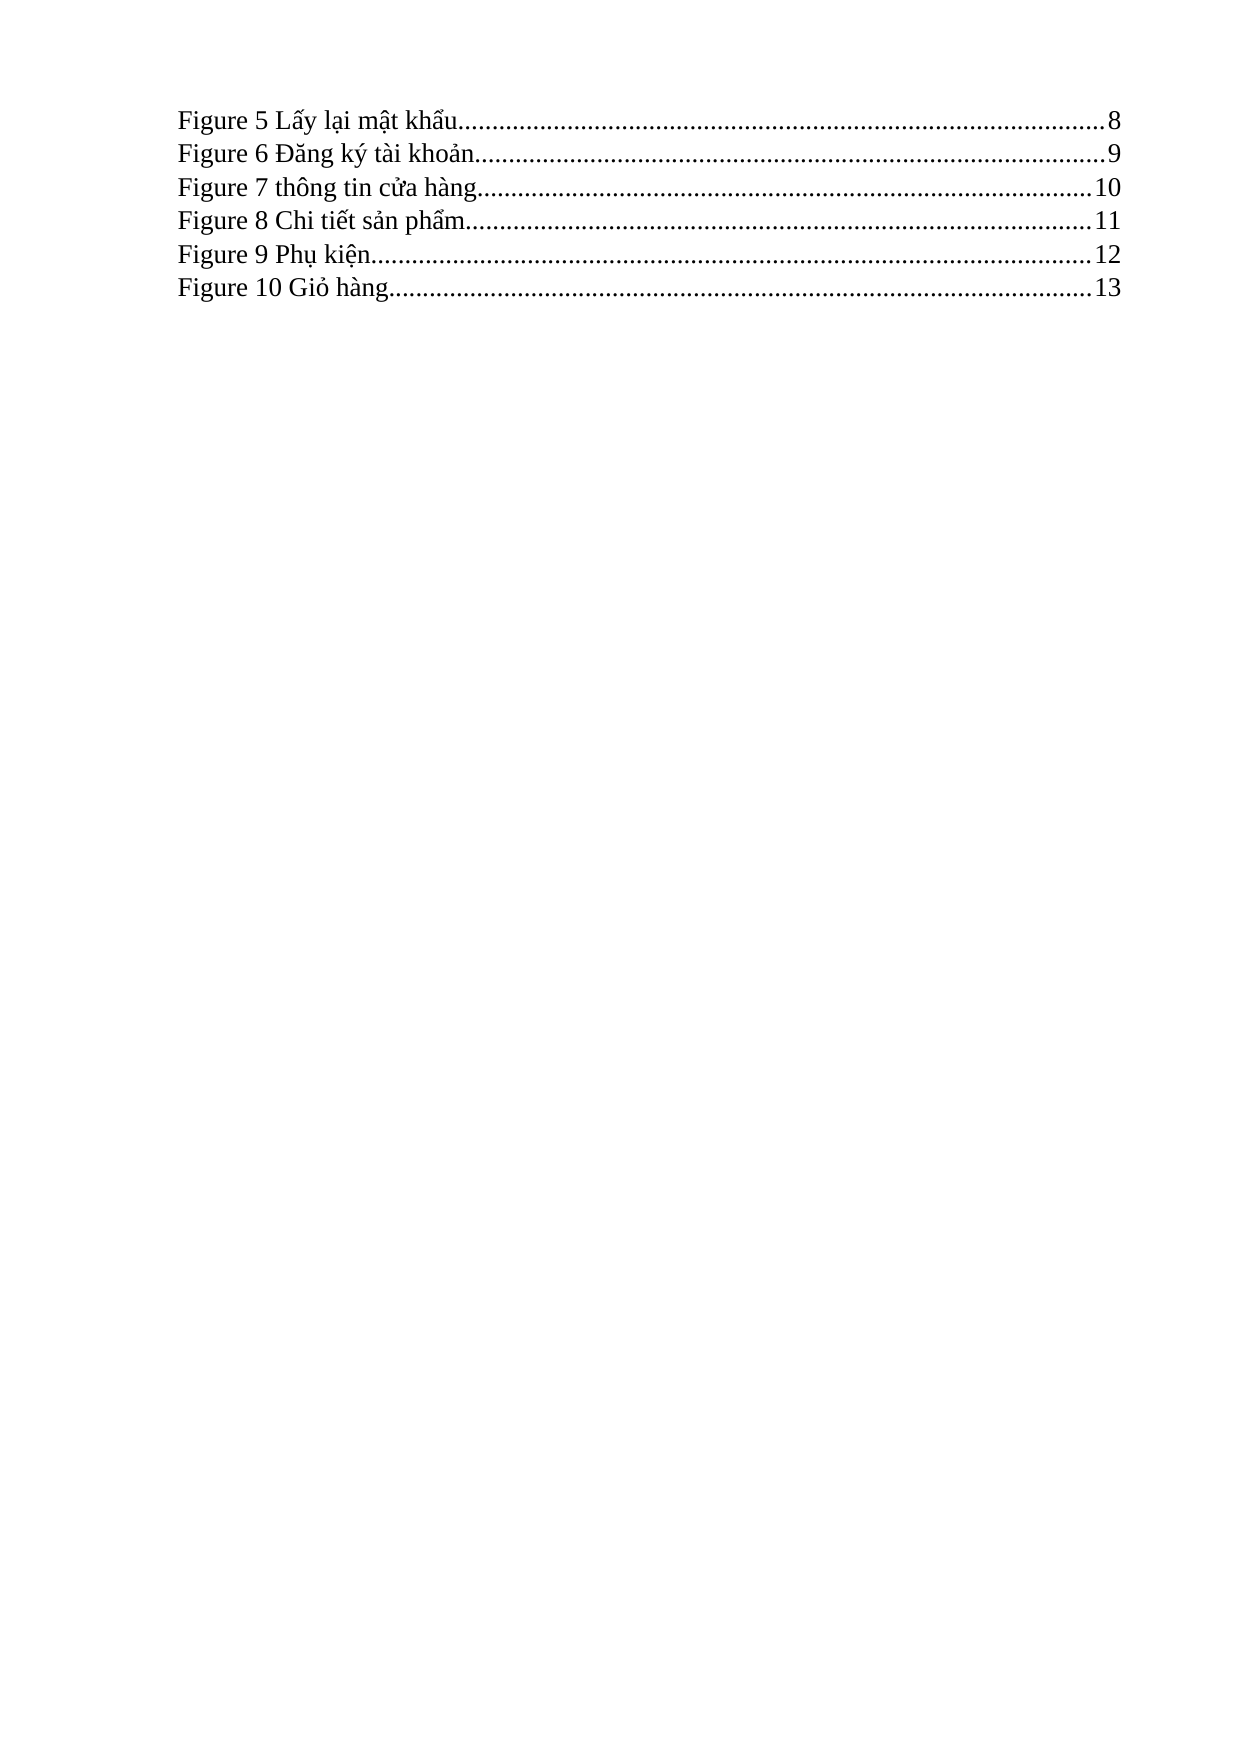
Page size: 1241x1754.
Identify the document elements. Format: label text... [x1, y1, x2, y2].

text Figure 5 Lấy lại mật khẩu 8 [177, 104, 1122, 135]
text Figure 10 Giỏ hàng 13 [177, 271, 1122, 303]
text Figure 6 Đăng ký tài khoản 9 [177, 137, 1122, 168]
text Figure 9 Phụ kiện 12 [177, 238, 1122, 269]
text Figure 7 thông tin cửa hàng 10 [177, 171, 1122, 202]
text Figure 8 Chi tiết sản phẩm 11 [177, 204, 1122, 236]
